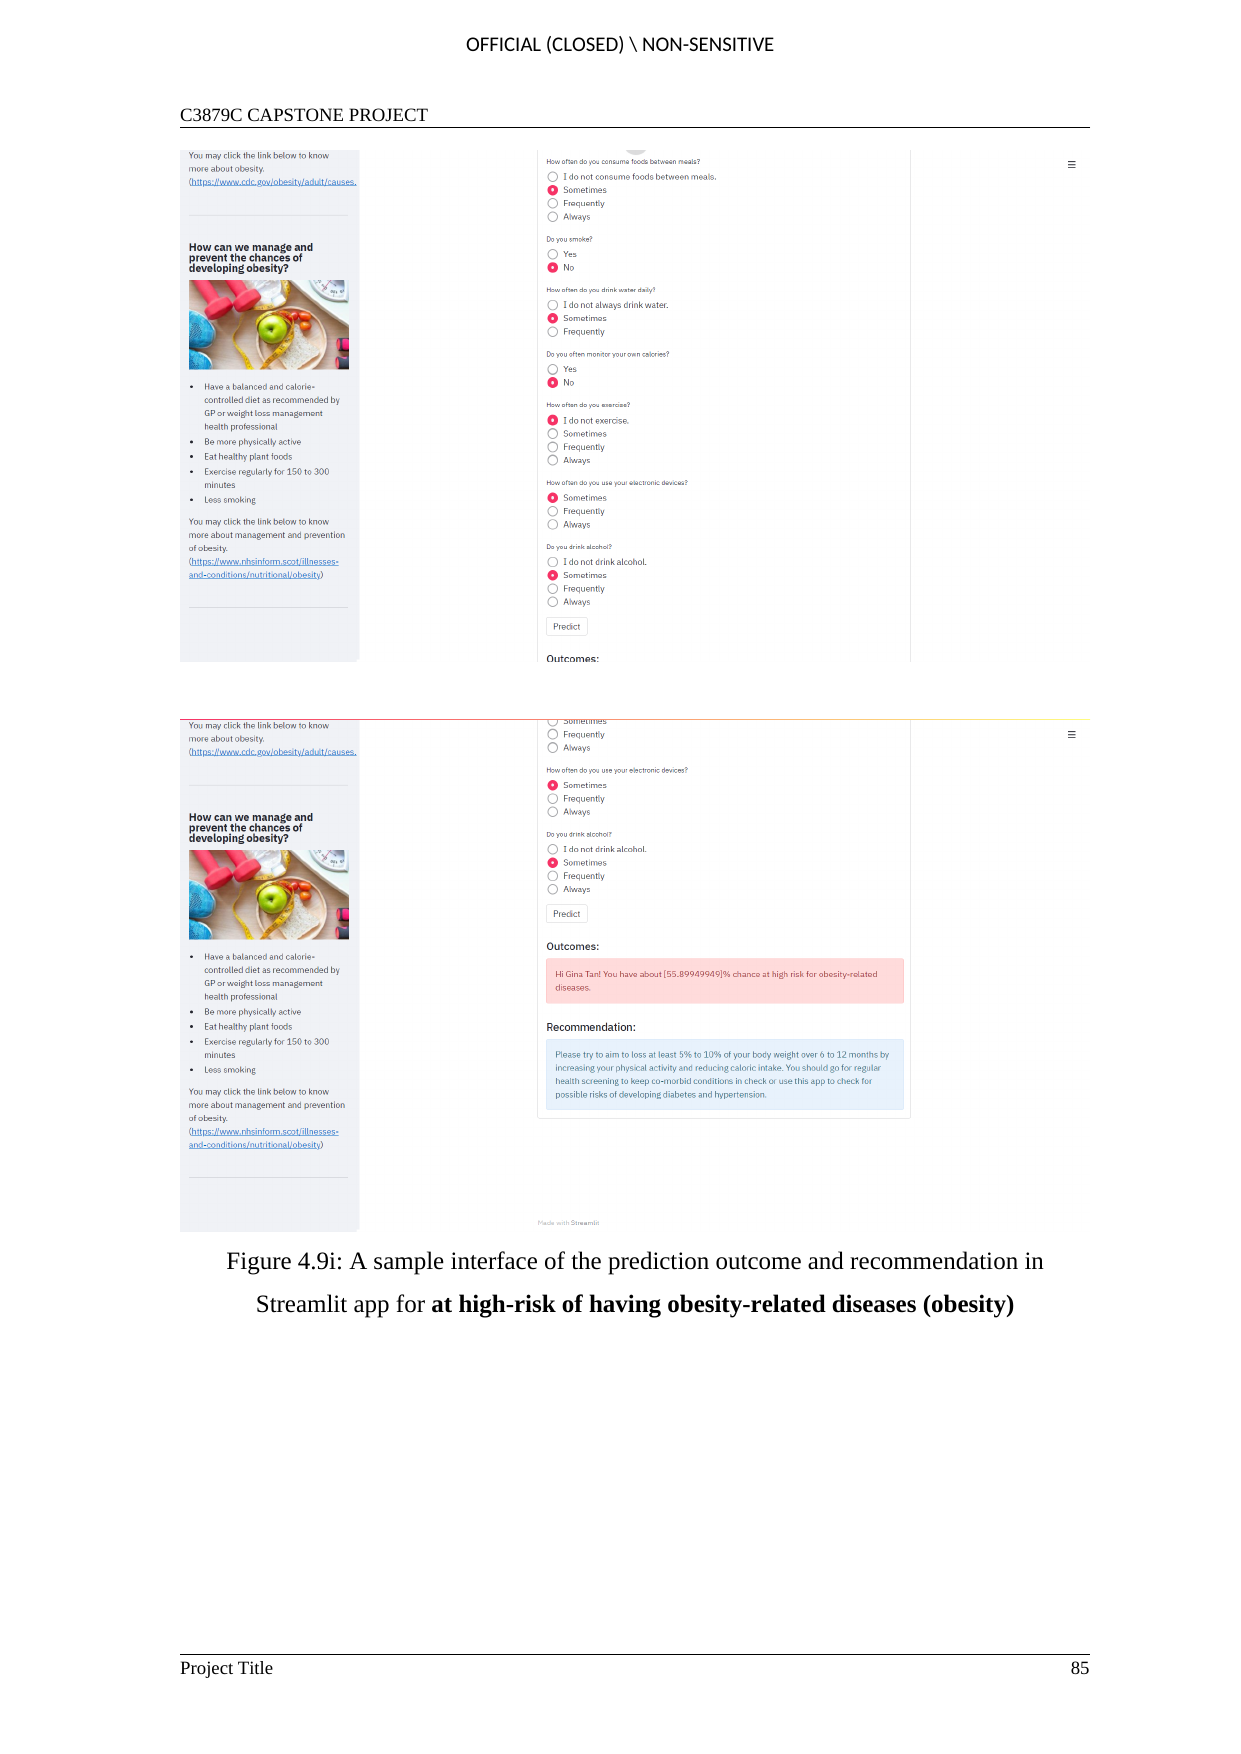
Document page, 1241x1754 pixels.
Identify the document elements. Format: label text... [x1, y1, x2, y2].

picture [180, 150, 1091, 662]
picture [180, 719, 1091, 1232]
text Figure 4.9i: A sample interface of the prediction outcome and recommendation in Streamlit app for at high-risk of having obesity-related diseases (obesity) [180, 1246, 1090, 1318]
